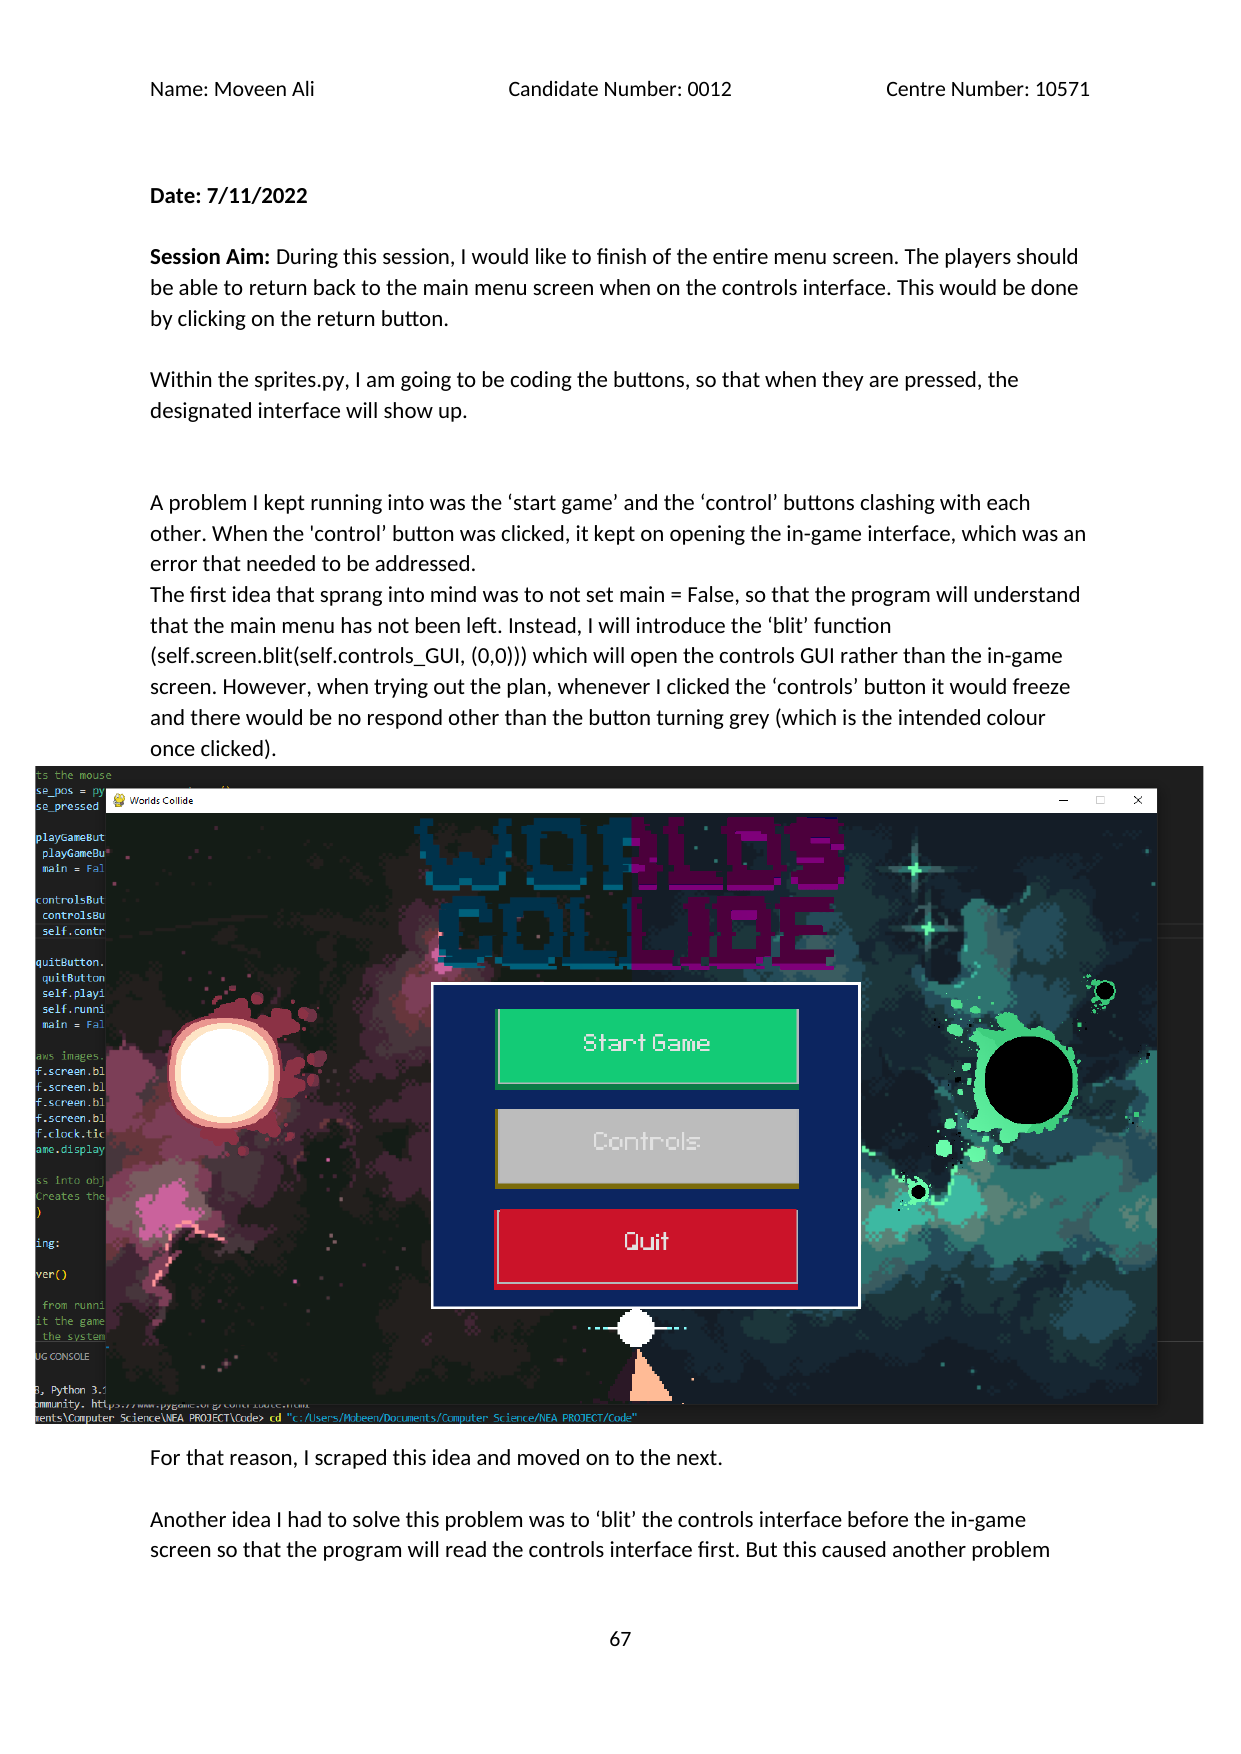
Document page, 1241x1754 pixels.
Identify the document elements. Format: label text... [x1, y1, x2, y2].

picture [34, 766, 1204, 1423]
text A problem I kept running into was the ‘start game’ and the ‘control’ buttons clashing with each other. When the 'control’ button was clicked, it kept on opening the in-game interface, which was an error that needed to be addressed. [150, 488, 1090, 577]
text The first idea that sprang into mind was to not set main = False, so that the program will understand that the main menu has not been left. Instead, I will introduce the ‘blit’ function (self.screen.blit(self.controls_GUI, (0,0))) which will open the controls GUI rather than the in-game screen. However, when trying out the plan, whenever I clicked the ‘controls’ button it would freeze and there would be no respond other than the button turning grey (which is the intended colour once clicked). [150, 580, 1090, 762]
text Session Aim: During this session, I would like to finish of the entire menu screen. The players should be able to return back to the main menu screen when on the controls interface. This would be done by clicking on the return button. [150, 242, 1090, 332]
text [150, 1505, 1090, 1563]
text Date: 7/11/2022 [150, 181, 1090, 209]
text For that reason, I scraped this idea and moved on to the next. [150, 1423, 1090, 1471]
text Within the sprites.py, I am going to be coding the buttons, so that when they are pressed, the designated interface will show up. [150, 365, 1090, 424]
